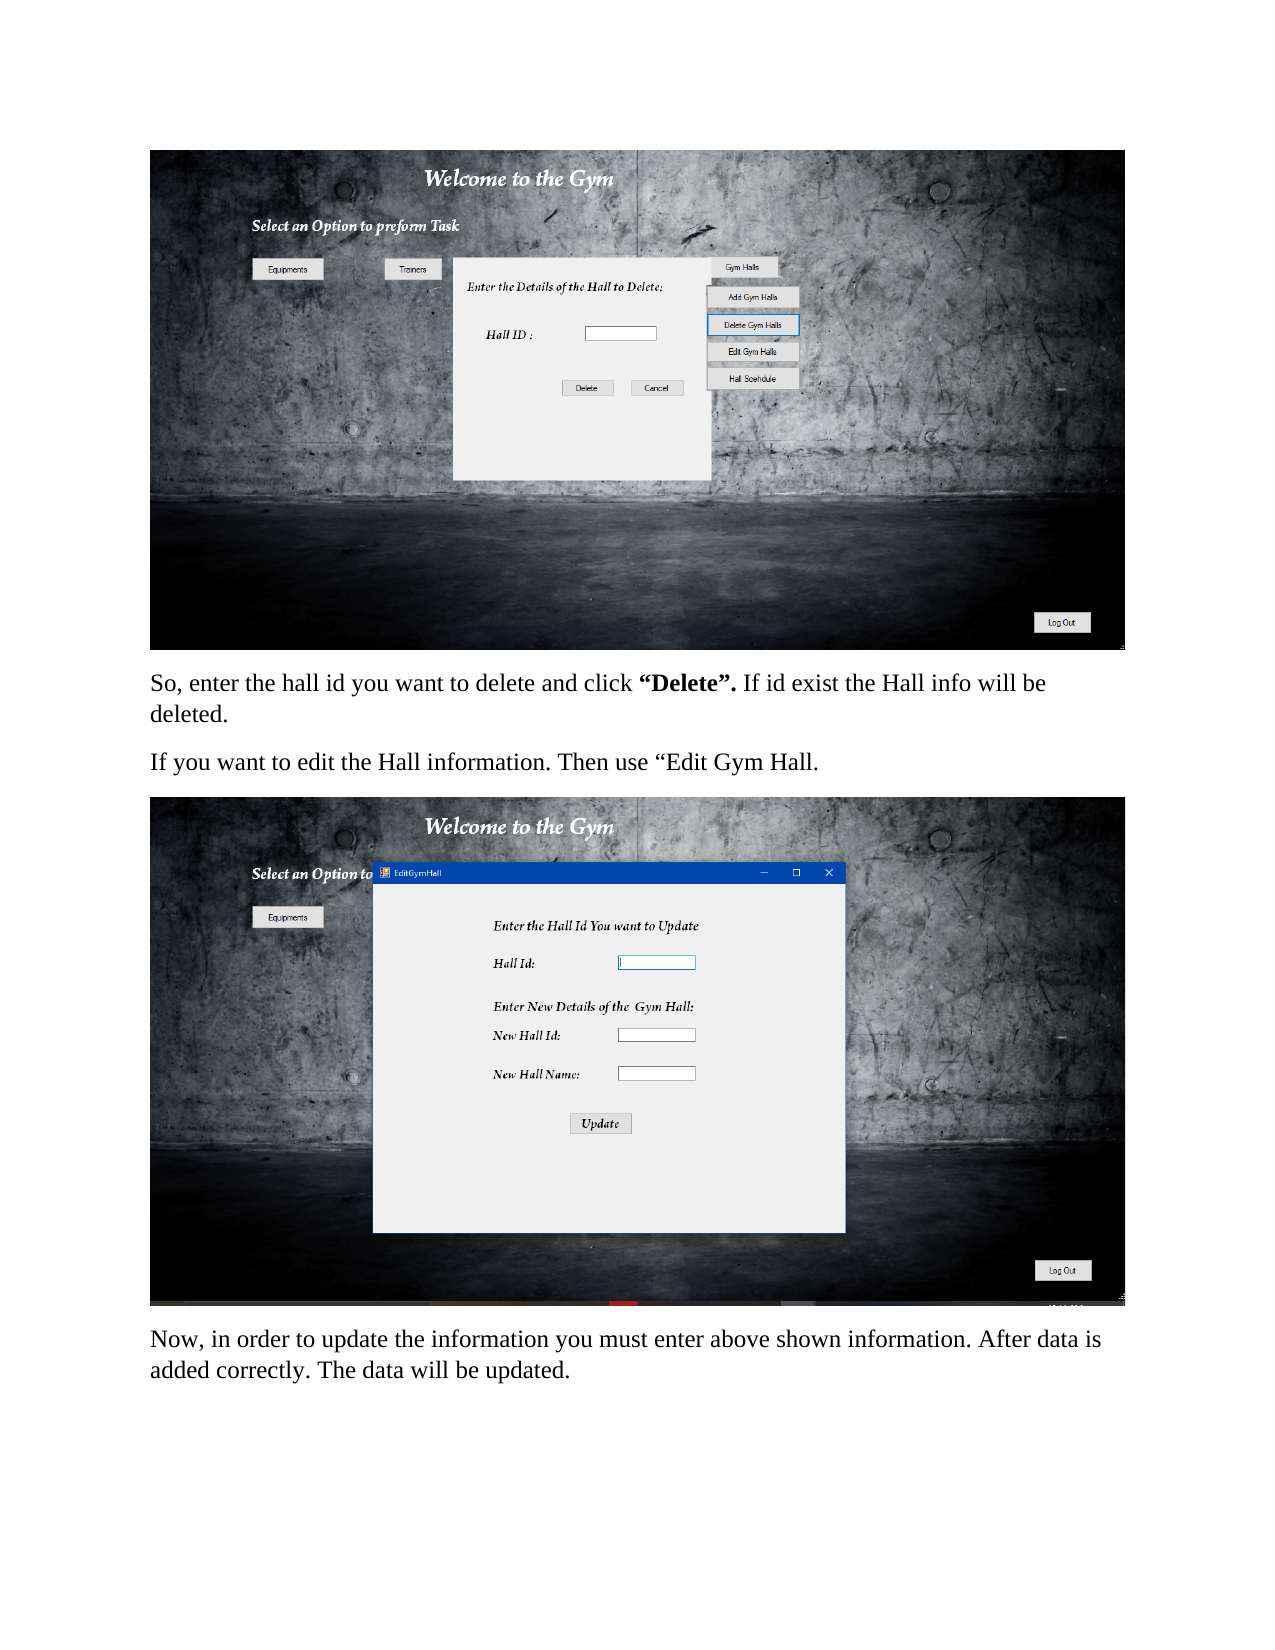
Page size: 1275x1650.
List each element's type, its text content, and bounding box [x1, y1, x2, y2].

text If you want to edit the Hall information. Then use “Edit Gym Hall. [150, 747, 1125, 776]
text So, enter the hall id you want to delete and click “Delete”. If id exist the Hall info will be deleted. [150, 668, 1125, 728]
picture [150, 150, 1125, 650]
text Now, in order to update the information you must enter above shown information. After data is added correctly. The data will be updated. [150, 1324, 1125, 1384]
picture [150, 794, 1125, 1306]
